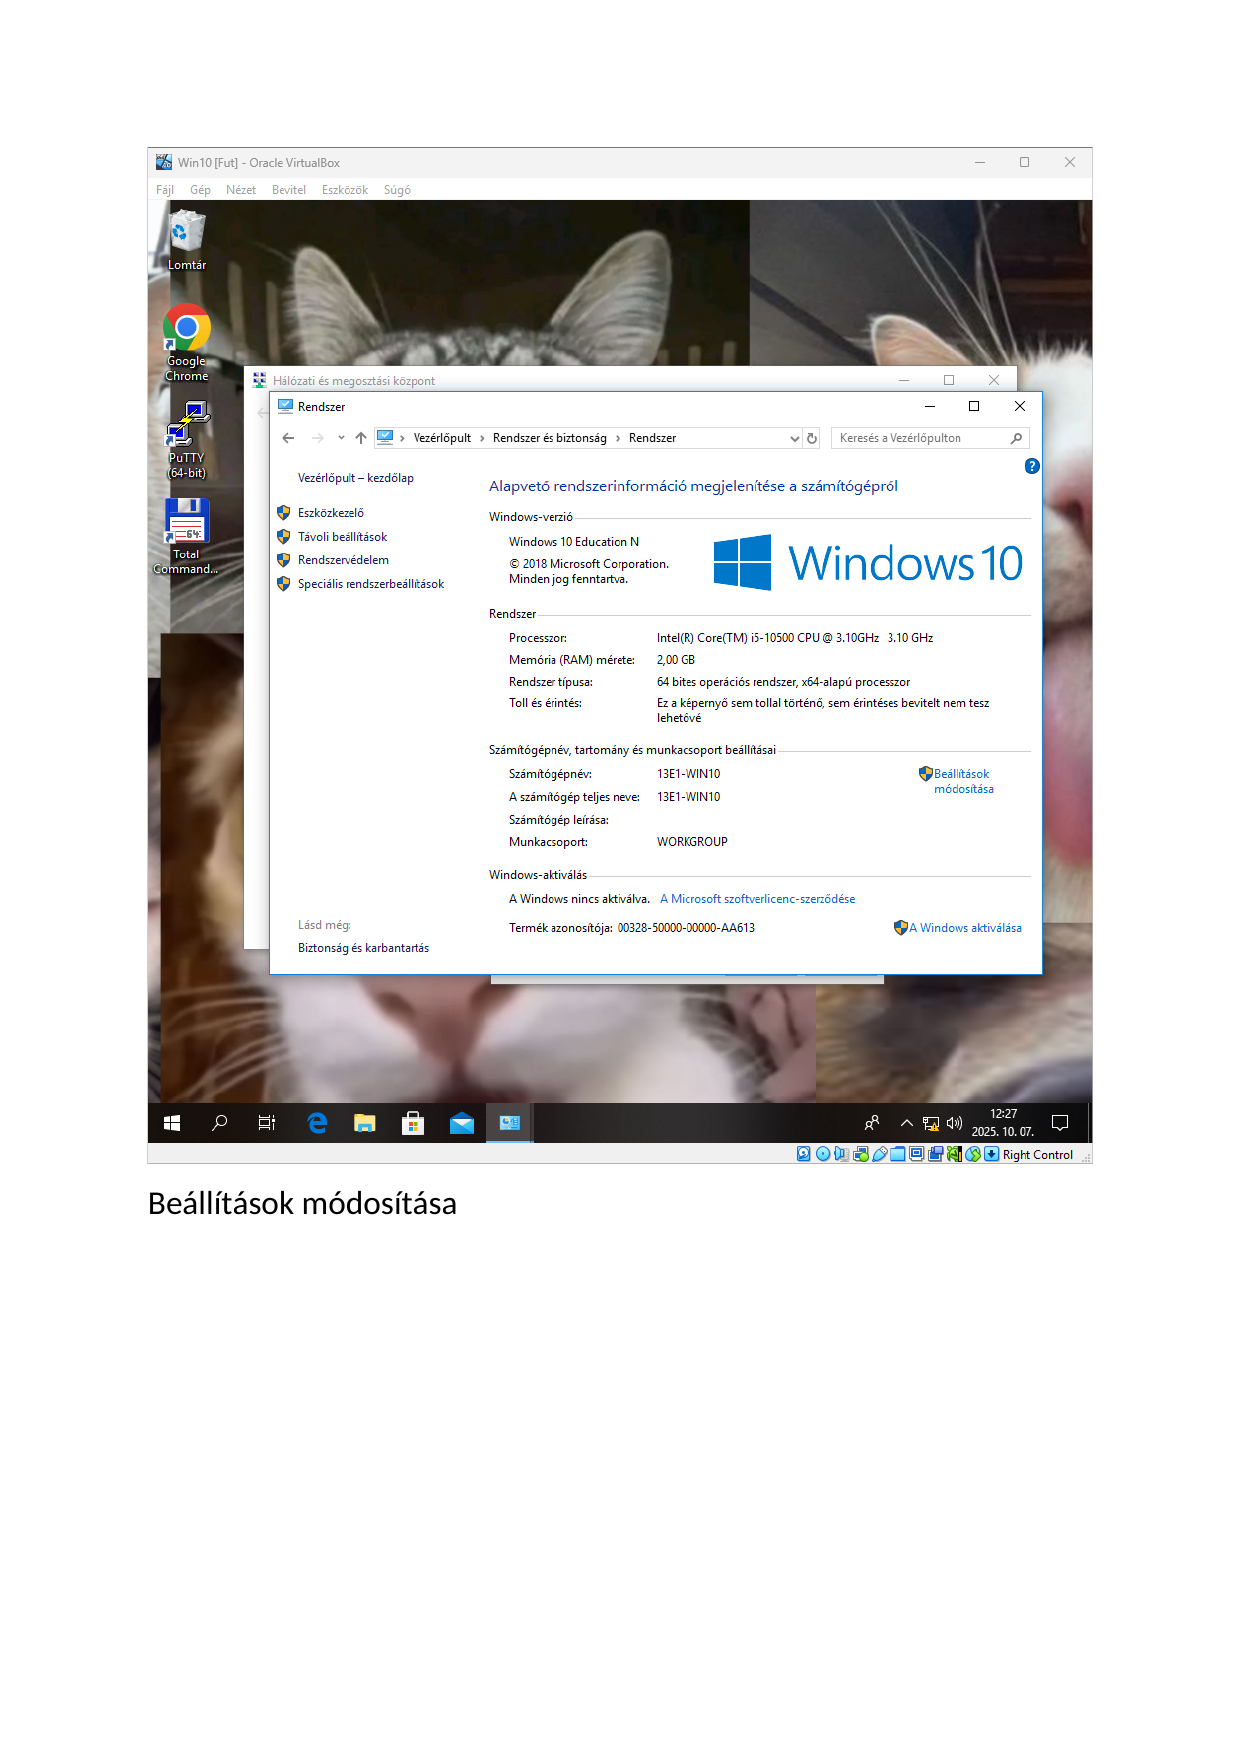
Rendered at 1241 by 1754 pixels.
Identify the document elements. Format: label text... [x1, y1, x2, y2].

text Beállítások módosítása [148, 1182, 1093, 1223]
picture [147, 147, 1093, 1164]
